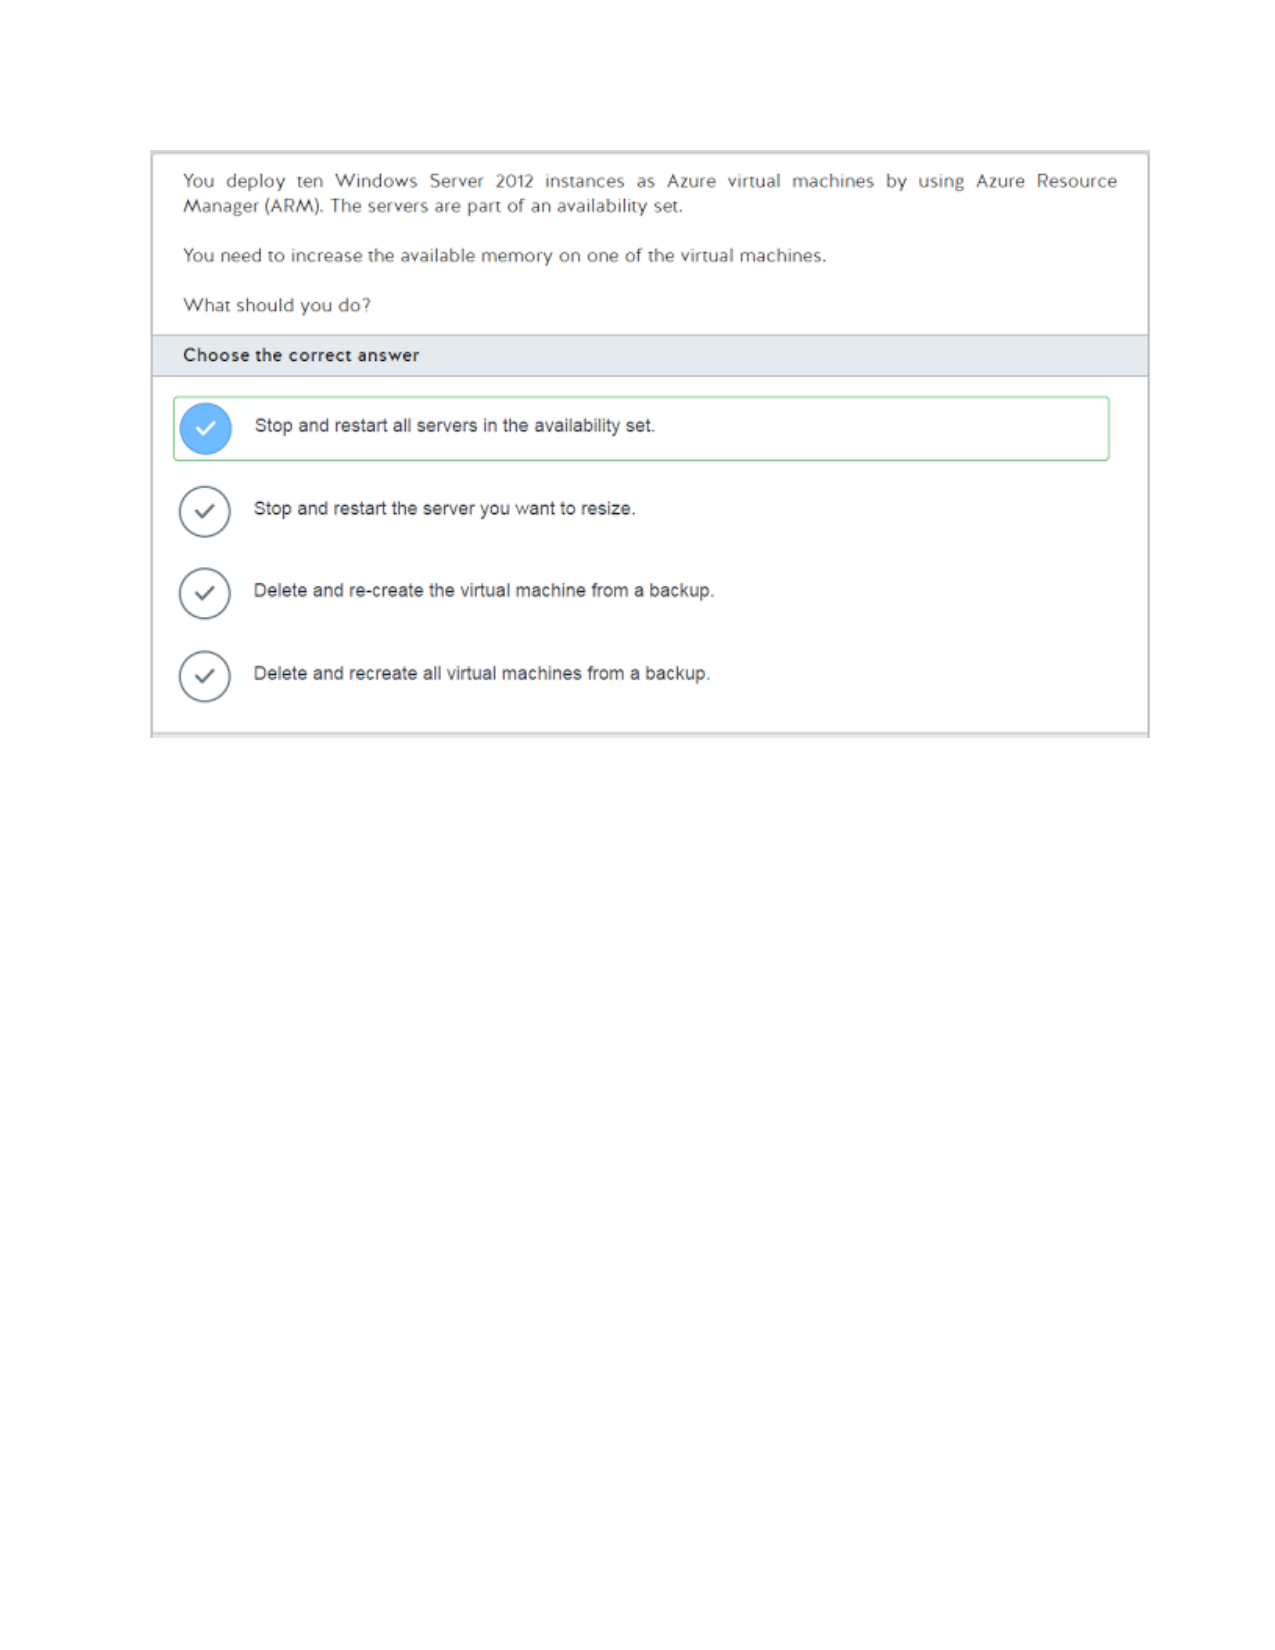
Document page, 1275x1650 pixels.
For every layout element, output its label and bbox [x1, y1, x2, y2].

picture [150, 150, 1150, 738]
